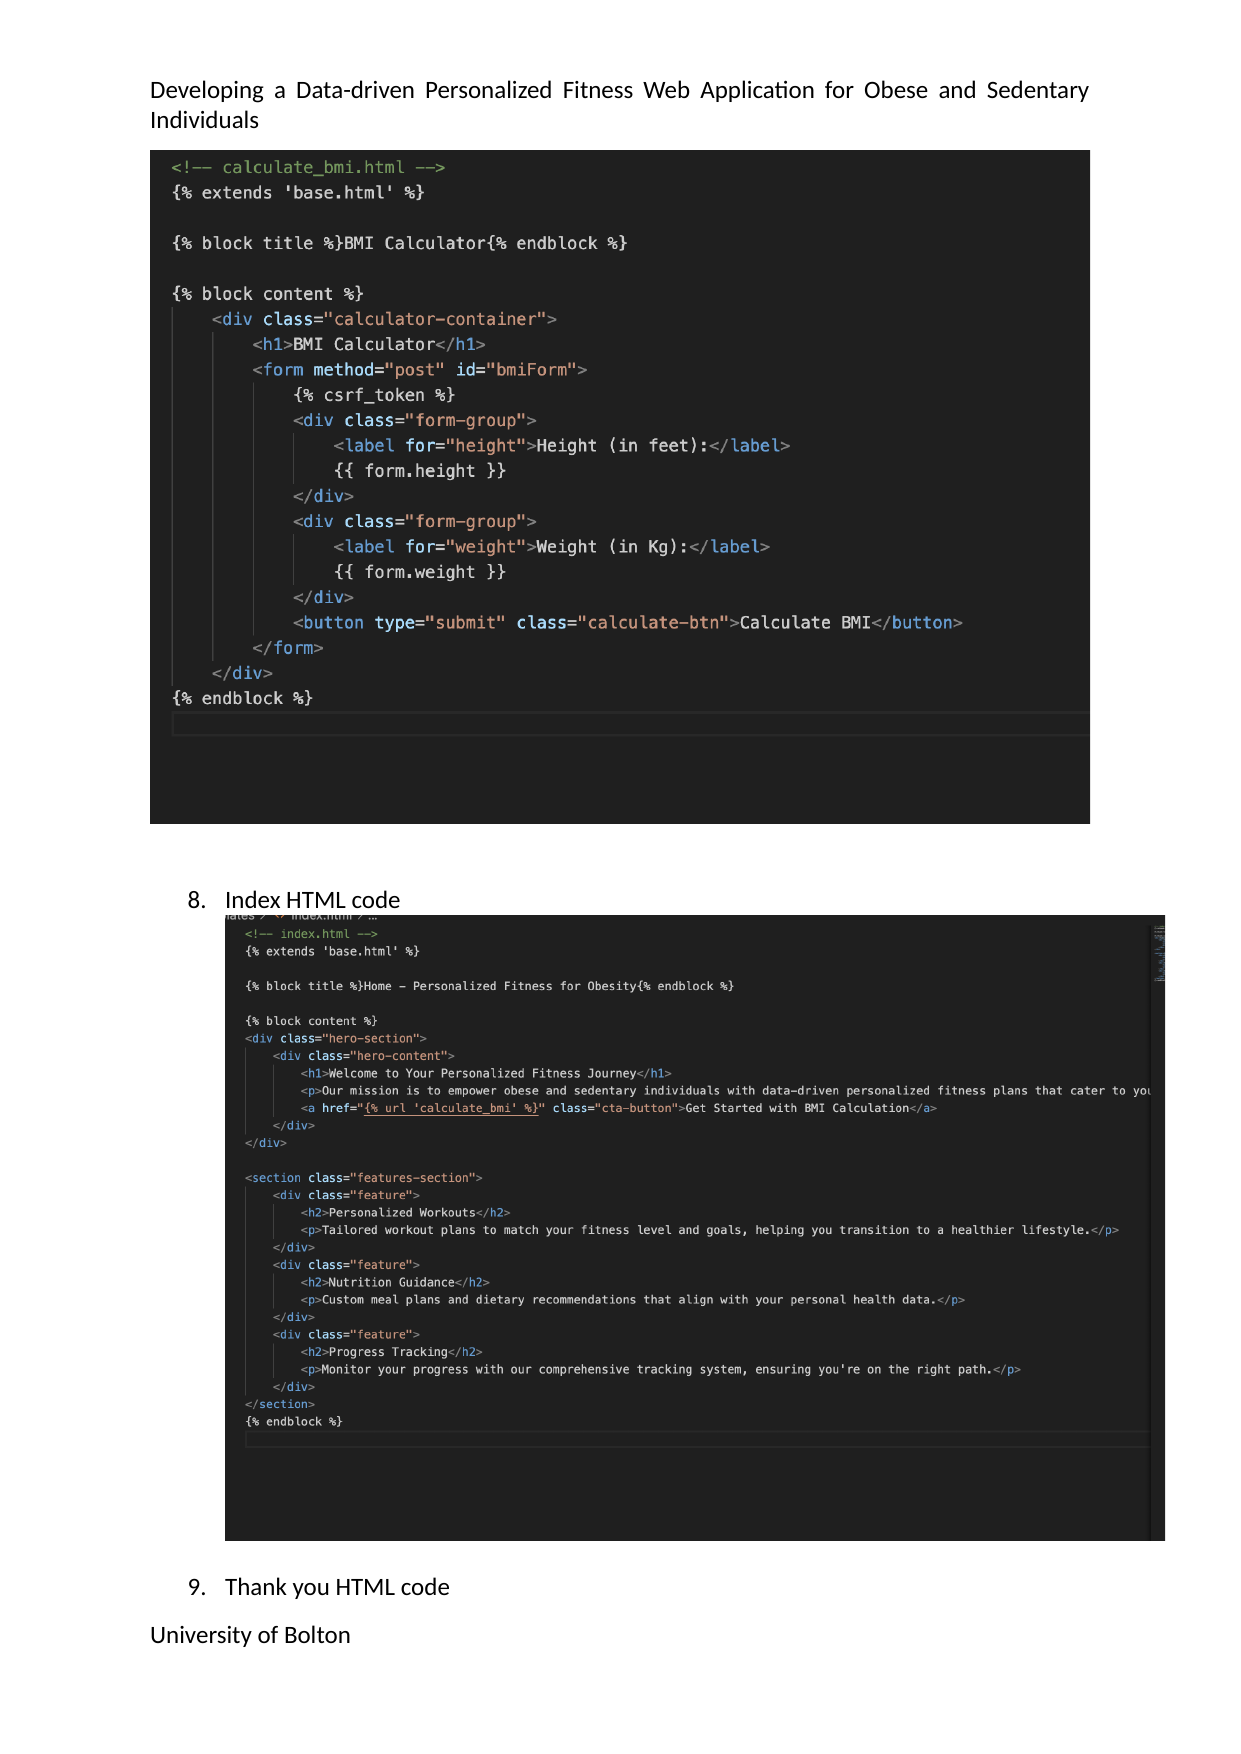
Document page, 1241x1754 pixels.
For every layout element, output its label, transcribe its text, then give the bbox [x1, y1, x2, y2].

picture [150, 150, 1091, 824]
list Index HTML code [187, 884, 1090, 915]
picture [225, 915, 1166, 1541]
list Thank you HTML code [187, 1571, 1090, 1602]
